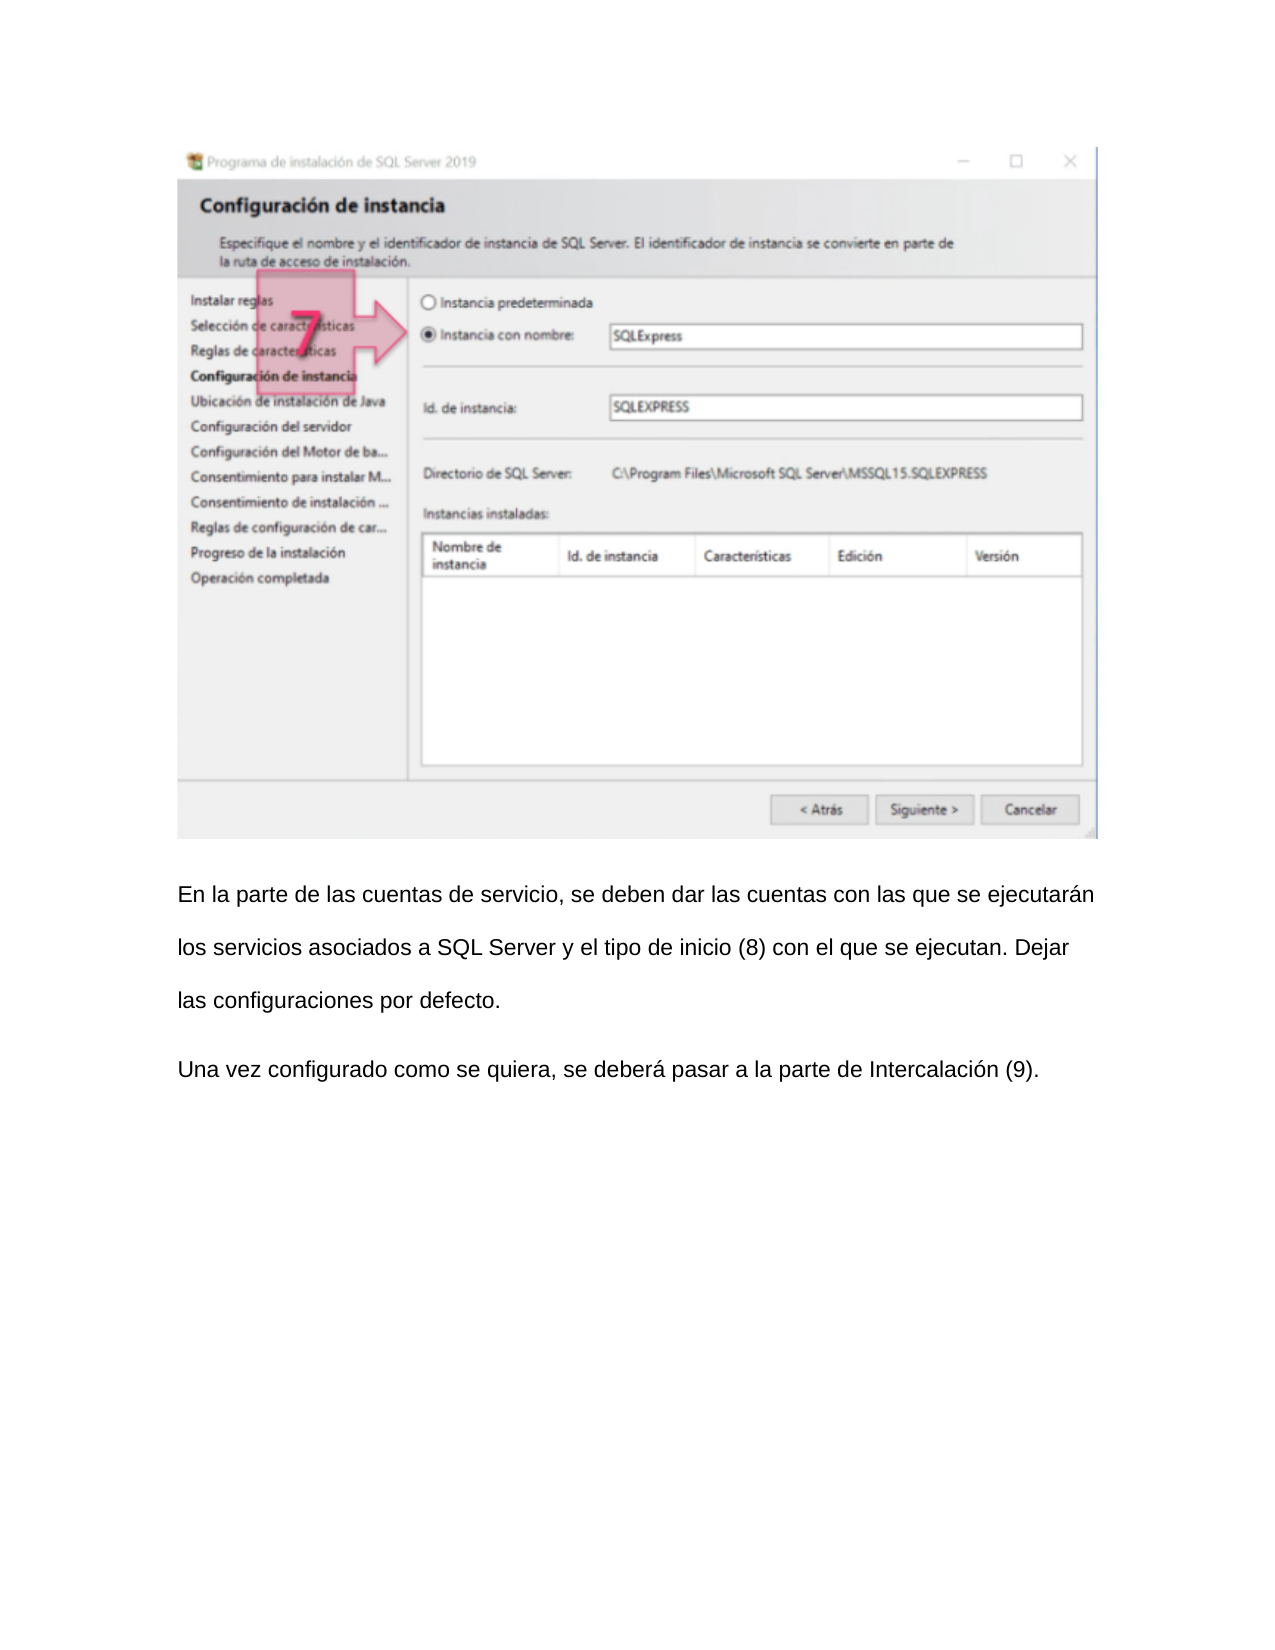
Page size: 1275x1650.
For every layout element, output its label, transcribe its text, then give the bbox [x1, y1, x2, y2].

picture [177, 147, 1098, 839]
text En la parte de las cuentas de servicio, se deben dar las cuentas con las que se ejecutarán los servicios asociados a SQL Server y el tipo de inicio (8) con el que se ejecutan. Dejar las configuraciones por defecto. [177, 881, 1098, 1013]
text Una vez configurado como se quiera, se deberá pasar a la parte de Intercalación (9). [177, 1056, 1098, 1082]
